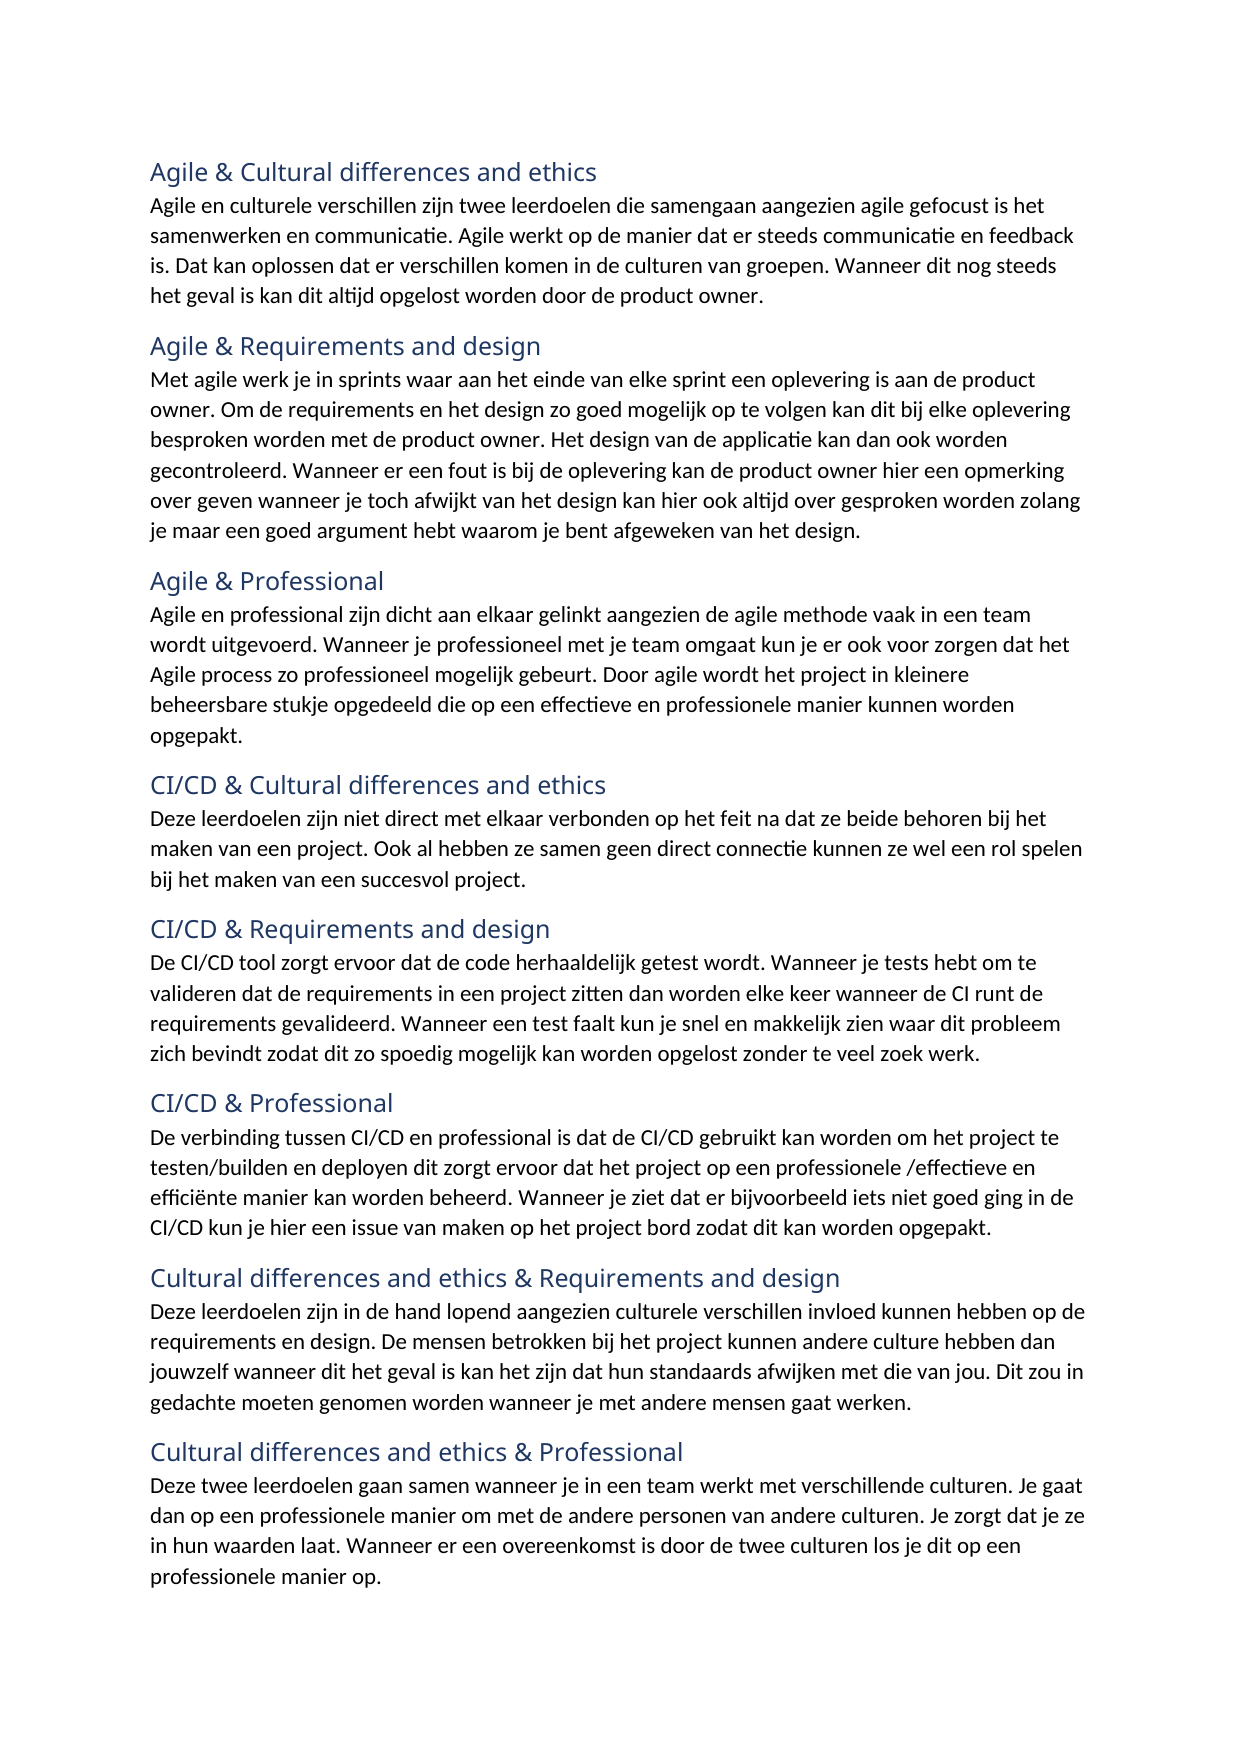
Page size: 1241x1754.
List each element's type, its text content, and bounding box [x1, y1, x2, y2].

text Agile en culturele verschillen zijn twee leerdoelen die samengaan aangezien agile gefocust is het samenwerken en communicatie. Agile werkt op de manier dat er steeds communicatie en feedback is. Dat kan oplossen dat er verschillen komen in de culturen van groepen. Wanneer dit nog steeds het geval is kan dit altijd opgelost worden door de product owner. [150, 191, 1090, 309]
text Met agile werk je in sprints waar aan het einde van elke sprint een oplevering is aan de product owner. Om de requirements en het design zo goed mogelijk op te volgen kan dit bij elke oplevering besproken worden met de product owner. Het design van de applicatie kan dan ook worden gecontroleerd. Wanneer er een fout is bij de oplevering kan de product owner hier een opmerking over geven wanneer je toch afwijkt van het design kan hier ook altijd over gesproken worden zolang je maar een goed argument hebt waarom je bent afgeweken van het design. [150, 365, 1090, 544]
subtitle Cultural differences and ethics & Requirements and design [150, 1260, 1090, 1294]
text Deze twee leerdoelen gaan samen wanneer je in een team werkt met verschillende culturen. Je gaat dan op een professionele manier om met de andere personen van andere culturen. Je zorgt dat je ze in hun waarden laat. Wanneer er een overeenkomst is door de twee culturen los je dit op een professionele manier op. [150, 1471, 1090, 1590]
text Deze leerdoelen zijn niet direct met elkaar verbonden op het feit na dat ze beide behoren bij het maken van een project. Ook al hebben ze samen geen direct connectie kunnen ze wel een rol spelen bij het maken van een succesvol project. [150, 804, 1090, 893]
text De CI/CD tool zorgt ervoor dat de code herhaaldelijk getest wordt. Wanneer je tests hebt om te valideren dat de requirements in een project zitten dan worden elke keer wanneer de CI runt de requirements gevalideerd. Wanneer een test faalt kun je snel en makkelijk zien waar dit probleem zich bevindt zodat dit zo spoedig mogelijk kan worden opgelost zonder te veel zoek werk. [150, 948, 1090, 1067]
text Agile en professional zijn dicht aan elkaar gelinkt aangezien de agile methode vaak in een team wordt uitgevoerd. Wanneer je professioneel met je team omgaat kun je er ook voor zorgen dat het Agile process zo professioneel mogelijk gebeurt. Door agile wordt het project in kleinere beheersbare stukje opgedeeld die op een effectieve en professionele manier kunnen worden opgepakt. [150, 600, 1090, 749]
subtitle Agile & Professional [150, 563, 1090, 597]
subtitle CI/CD & Professional [150, 1086, 1090, 1120]
text Deze leerdoelen zijn in de hand lopend aangezien culturele verschillen invloed kunnen hebben op de requirements en design. De mensen betrokken bij het project kunnen andere culture hebben dan jouwzelf wanneer dit het geval is kan het zijn dat hun standaards afwijken met die van jou. Dit zou in gedachte moeten genomen worden wanneer je met andere mensen gaat werken. [150, 1297, 1090, 1416]
text De verbinding tussen CI/CD en professional is dat de CI/CD gebruikt kan worden om het project te testen/builden en deployen dit zorgt ervoor dat het project op een professionele /effectieve en efficiënte manier kan worden beheerd. Wanneer je ziet dat er bijvoorbeeld iets niet goed ging in de CI/CD kun je hier een issue van maken op het project bord zodat dit kan worden opgepakt. [150, 1123, 1090, 1241]
subtitle Cultural differences and ethics & Professional [150, 1434, 1090, 1468]
subtitle CI/CD & Cultural differences and ethics [150, 768, 1090, 802]
subtitle CI/CD & Requirements and design [150, 912, 1090, 946]
subtitle Agile & Requirements and design [150, 328, 1090, 362]
subtitle Agile & Cultural differences and ethics [150, 154, 1090, 188]
